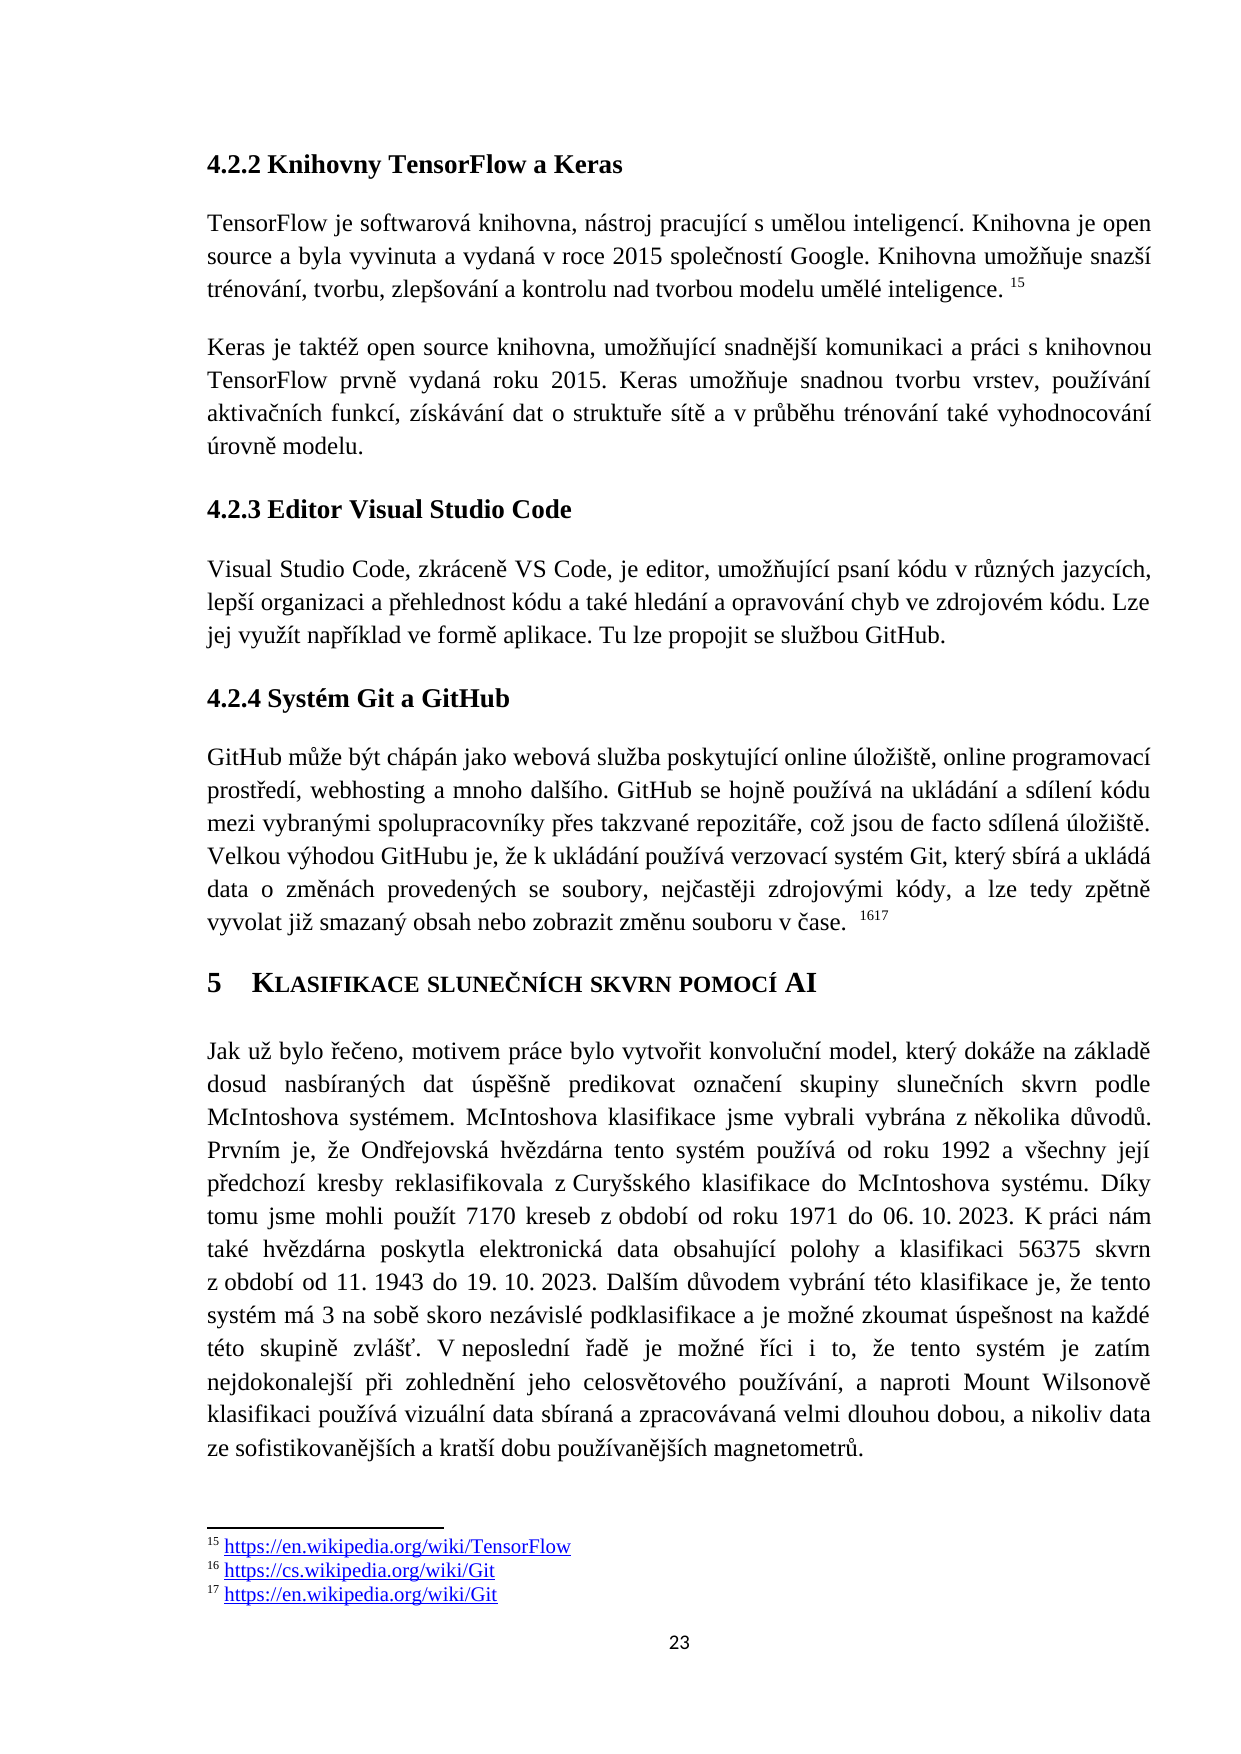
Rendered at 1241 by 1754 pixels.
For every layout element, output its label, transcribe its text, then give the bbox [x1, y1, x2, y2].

subtitle Systém Git a GitHub [207, 682, 1152, 713]
subtitle Editor Visual Studio Code [207, 493, 1152, 524]
text TensorFlow je softwarová knihovna, nástroj pracující s umělou inteligencí. Knihovna je open source a byla vyvinuta a vydaná v roce 2015 společností Google. Knihovna umožňuje snazší trénování, tvorbu, zlepšování a kontrolu nad tvorbou modelu umělé inteligence. [207, 208, 1152, 303]
text Visual Studio Code, zkráceně VS Code, je editor, umožňující psaní kódu v různých jazycích, lepší organizaci a přehlednost kódu a také hledání a opravování chyb ve zdrojovém kódu. Lze jej využít například ve formě aplikace. Tu lze propojit se službou GitHub. [207, 554, 1152, 648]
subtitle Klasifikace slunečních skvrn pomocí AI [207, 965, 1152, 999]
text GitHub může být chápán jako webová služba poskytující online úložiště, online programovací prostředí, webhosting a mnoho dalšího. GitHub se hojně používá na ukládání a sdílení kódu mezi vybranými spolupracovníky přes takzvané repozitáře, což jsou de facto sdílená úložiště. Velkou výhodou GitHubu je, že k ukládání používá verzovací systém Git, který sbírá a ukládá data o změnách provedených se soubory, nejčastěji zdrojovými kódy, a lze tedy zpětně vyvolat již smazaný obsah nebo zobrazit změnu souboru v čase. [207, 742, 1152, 936]
text Keras je taktéž open source knihovna, umožňující snadnější komunikaci a práci s knihovnou TensorFlow prvně vydaná roku 2015. Keras umožňuje snadnou tvorbu vrstev, používání aktivačních funkcí, získávání dat o struktuře sítě a v průběhu trénování také vyhodnocování úrovně modelu. [207, 332, 1152, 460]
text Jak už bylo řečeno, motivem práce bylo vytvořit konvoluční model, který dokáže na základě dosud nasbíraných dat úspěšně predikovat označení skupiny slunečních skvrn podle McIntoshova systémem. McIntoshova klasifikace jsme vybrali vybrána z několika důvodů. Prvním je, že Ondřejovská hvězdárna tento systém používá od roku 1992 a všechny její předchozí kresby reklasifikovala z Curyšského klasifikace do McIntoshova systému. Díky tomu jsme mohli použít 7170 kreseb z období od roku 1971 do 06. 10. 2023. K práci nám také hvězdárna poskytla elektronická data obsahující polohy a klasifikaci 56375 skvrn z období od 11. 1943 do 19. 10. 2023. Dalším důvodem vybrání této klasifikace je, že tento systém má 3 na sobě skoro nezávislé podklasifikace a je možné zkoumat úspešnost na každé této skupině zvlášť. V neposlední řadě je možné říci i to, že tento systém je zatím nejdokonalejší při zohlednění jeho celosvětového používání, a naproti Mount Wilsonově klasifikaci používá vizuální data sbíraná a zpracovávaná velmi dlouhou dobou, a nikoliv data ze sofistikovanějších a kratší dobu používanějších magnetometrů. [207, 1036, 1152, 1461]
subtitle Knihovny TensorFlow a Keras [207, 148, 1152, 179]
